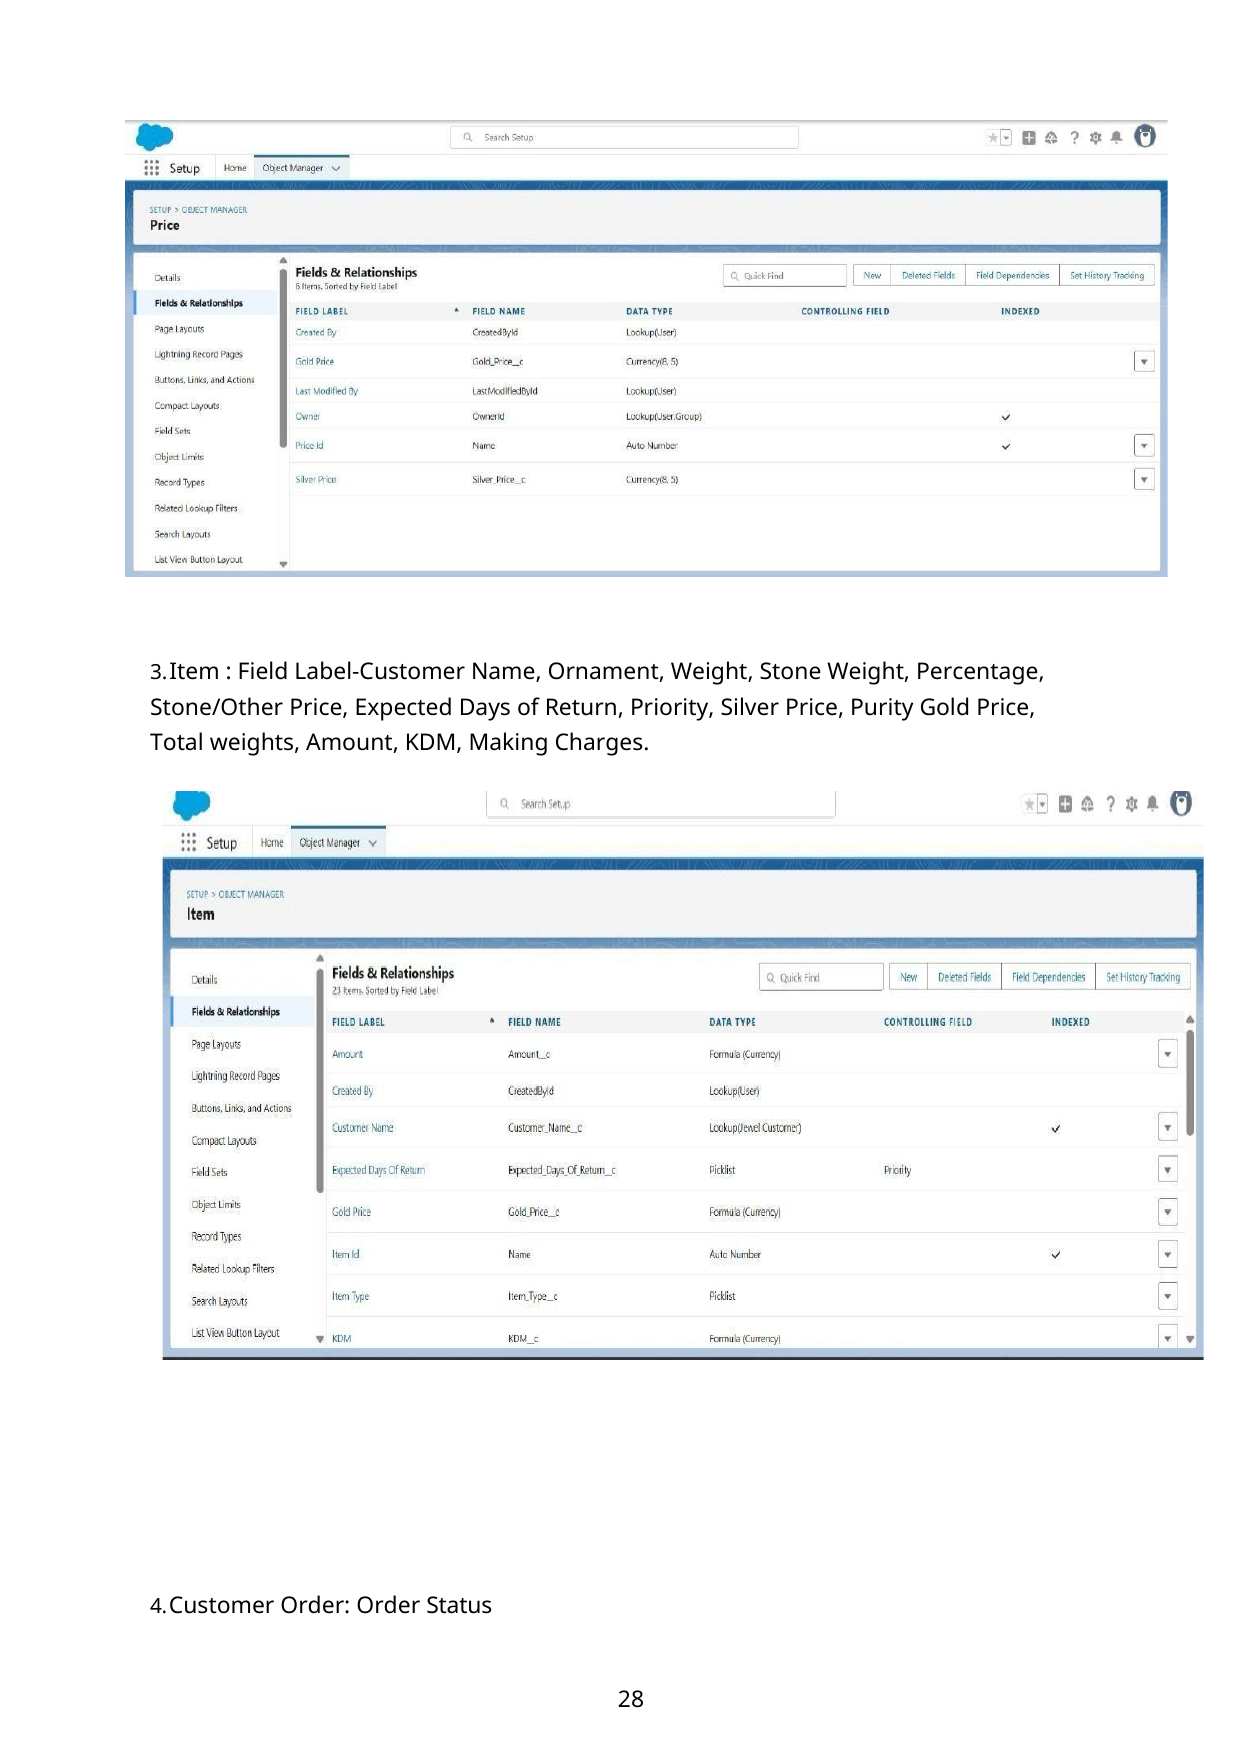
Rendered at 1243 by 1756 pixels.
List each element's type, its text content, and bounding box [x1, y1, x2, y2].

picture [162, 791, 1204, 1360]
list Customer Order: Order Status [150, 1589, 1243, 1620]
list Item : Field Label-Customer Name, Ornament, Weight, Stone Weight, Percentage, Stone/Other Price, Expected Days of Return, Priority, Silver Price, Purity Gold Price, Total weights, Amount, KDM, Making Charges. [150, 655, 1057, 757]
picture [125, 120, 1168, 577]
